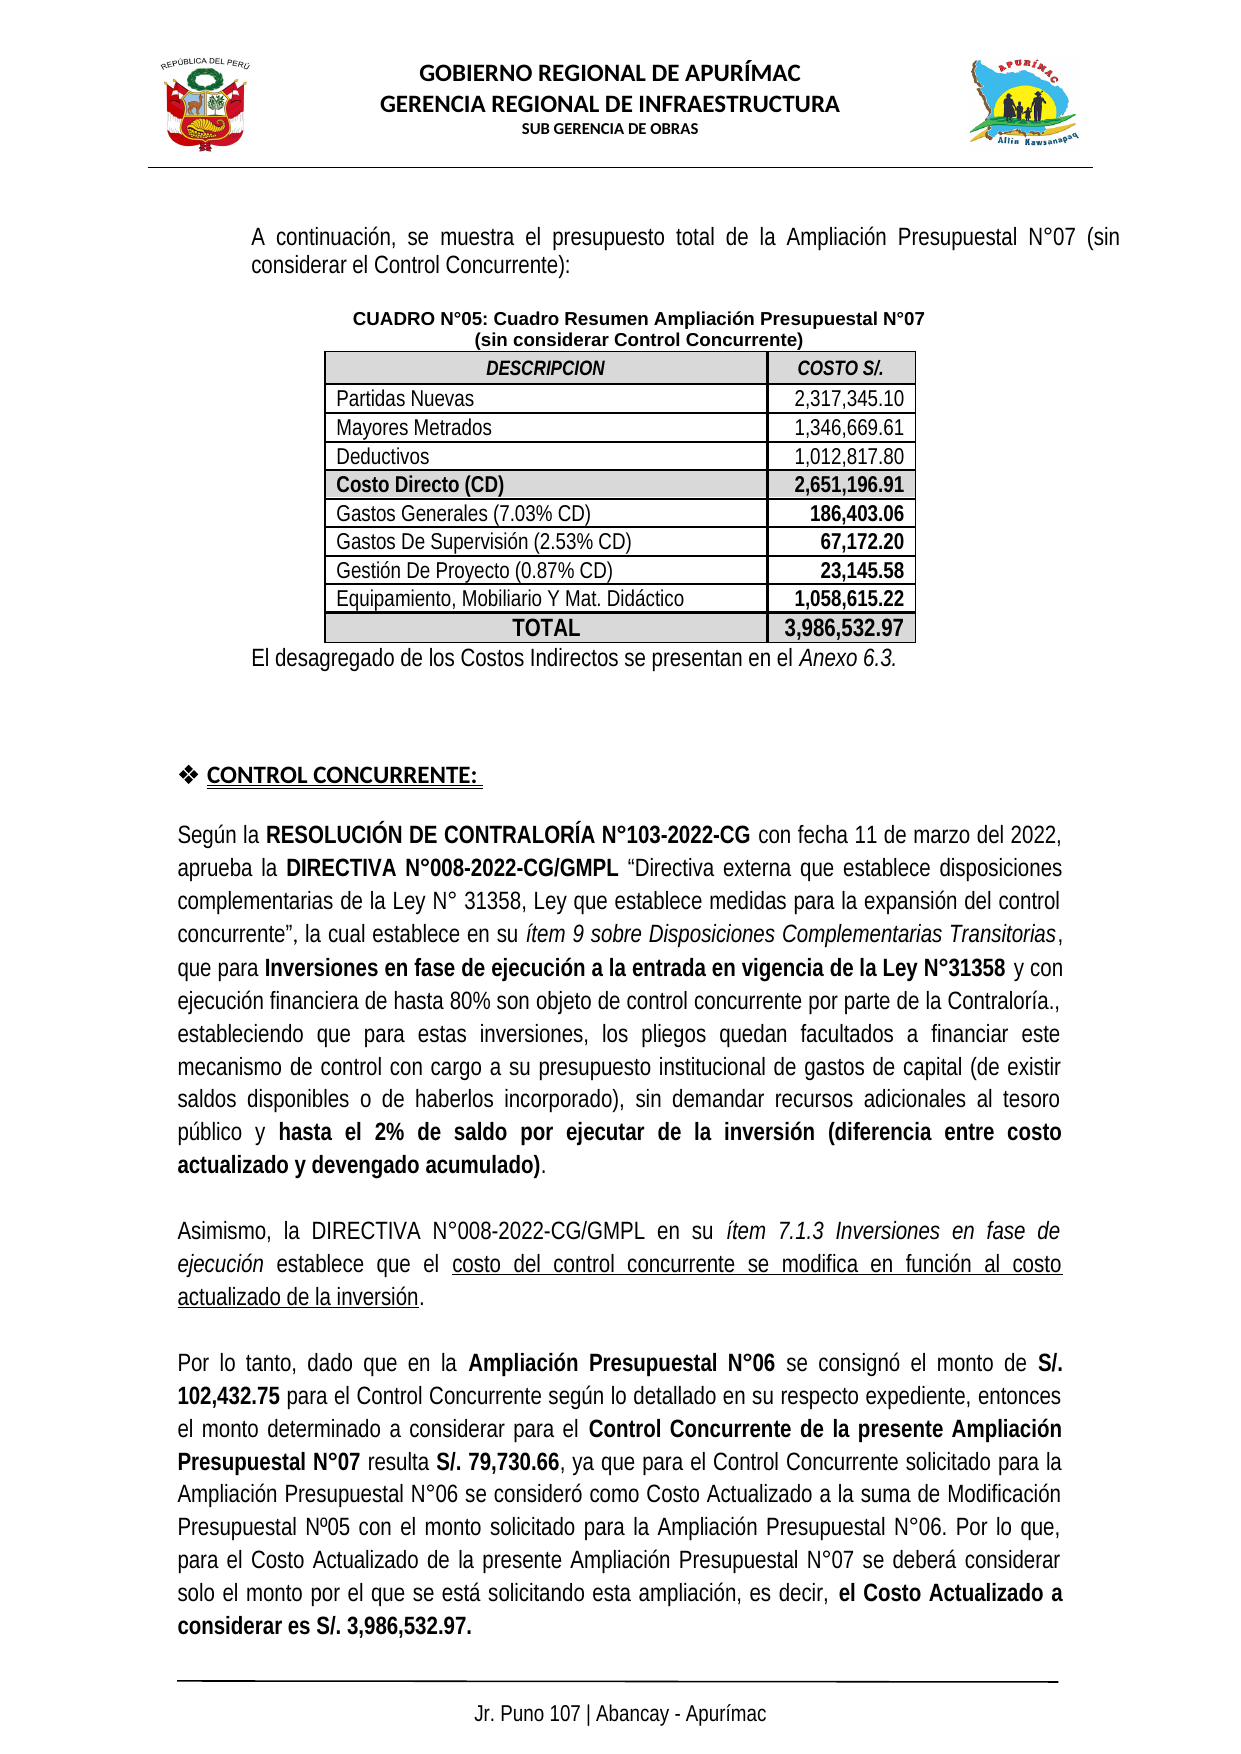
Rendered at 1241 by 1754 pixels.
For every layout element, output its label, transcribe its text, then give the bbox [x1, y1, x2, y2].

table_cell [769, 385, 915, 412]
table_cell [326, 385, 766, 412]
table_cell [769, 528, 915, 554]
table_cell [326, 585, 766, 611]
text A continuación, se muestra el presupuesto total de la Ampliación Presupuestal N°07 (sin considerar el Control Concurrente): [251, 221, 1122, 279]
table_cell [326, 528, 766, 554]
list (sin considerar Control Concurrente) [215, 329, 1063, 351]
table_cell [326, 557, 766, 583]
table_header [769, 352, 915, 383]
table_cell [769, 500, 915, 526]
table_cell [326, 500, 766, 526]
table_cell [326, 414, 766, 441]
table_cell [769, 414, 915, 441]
text El desagregado de los Costos Indirectos se presentan en el Anexo 6.3. [251, 643, 1122, 672]
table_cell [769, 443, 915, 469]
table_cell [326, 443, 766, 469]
picture [967, 57, 1082, 151]
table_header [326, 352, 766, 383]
picture [158, 57, 252, 152]
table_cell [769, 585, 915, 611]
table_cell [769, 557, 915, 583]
list CUADRO N°05: Cuadro Resumen Ampliación Presupuestal N°07 [215, 307, 1063, 329]
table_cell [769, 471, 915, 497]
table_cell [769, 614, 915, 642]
list Según la RESOLUCIÓN DE CONTRALORÍA N°103-2022-CG con fecha 11 de marzo del 2022, aprueba la DIRECTIVA N°008-2022-CG/GMPL “Directiva externa que establece disposiciones complementarias de la Ley N° 31358, Ley que establece medidas para la expansión del control concurrente”, la cual establece en su ítem 9 sobre Disposiciones Complementarias Transitorias, que para Inversiones en fase de ejecución a la entrada en vigencia de la Ley N°31358 y con ejecución financiera de hasta 80% son objeto de control concurrente por parte de la Contraloría., estableciendo que para estas inversiones, los pliegos quedan facultados a financiar este mecanismo de control con cargo a su presupuesto institucional de gastos de capital (de existir saldos disponibles o de haberlos incorporado), sin demandar recursos adicionales al tesoro público y hasta el 2% de saldo por ejecutar de la inversión (diferencia entre costo actualizado y devengado acumulado). [177, 820, 1063, 1179]
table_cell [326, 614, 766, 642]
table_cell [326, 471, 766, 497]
list CONTROL CONCURRENTE: [177, 759, 1063, 789]
list Por lo tanto, dado que en la Ampliación Presupuestal N°06 se consignó el monto de S/. 102,432.75 para el Control Concurrente según lo detallado en su respecto expediente, entonces el monto determinado a considerar para el Control Concurrente de la presente Ampliación Presupuestal N°07 resulta S/. 79,730.66, ya que para el Control Concurrente solicitado para la Ampliación Presupuestal N°06 se consideró como Costo Actualizado a la suma de Modificación Presupuestal Nº05 con el monto solicitado para la Ampliación Presupuestal N°06. Por lo que, para el Costo Actualizado de la presente Ampliación Presupuestal N°07 se deberá considerar solo el monto por el que se está solicitando esta ampliación, es decir, el Costo Actualizado a considerar es S/. 3,986,532.97. [177, 1348, 1063, 1640]
list Asimismo, la DIRECTIVA N°008-2022-CG/GMPL en su ítem 7.1.3 Inversiones en fase de ejecución establece que el costo del control concurrente se modifica en función al costo actualizado de la inversión. [177, 1216, 1063, 1311]
